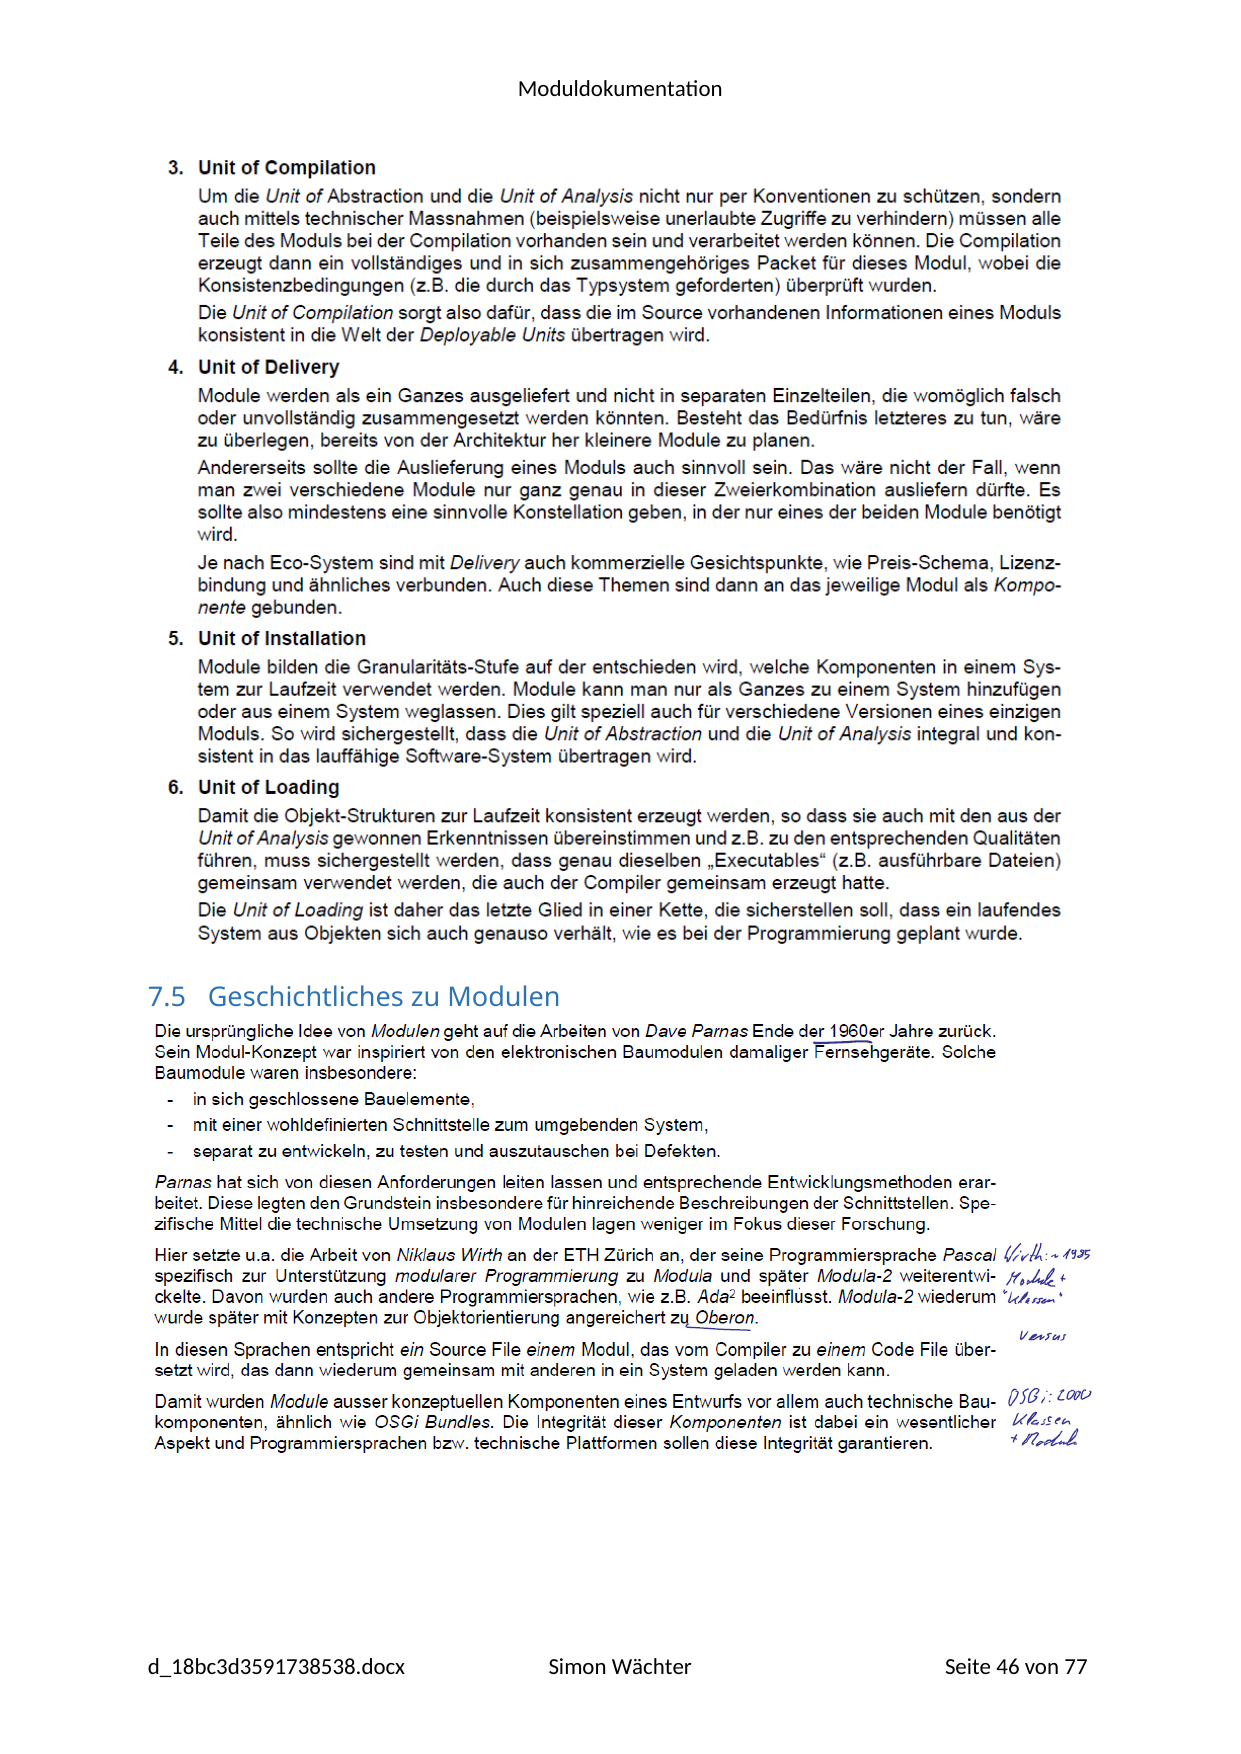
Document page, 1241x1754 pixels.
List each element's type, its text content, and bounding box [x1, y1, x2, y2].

picture [147, 1017, 1093, 1460]
subtitle Geschichtliches zu Modulen [148, 978, 1093, 1015]
picture [147, 147, 1093, 959]
